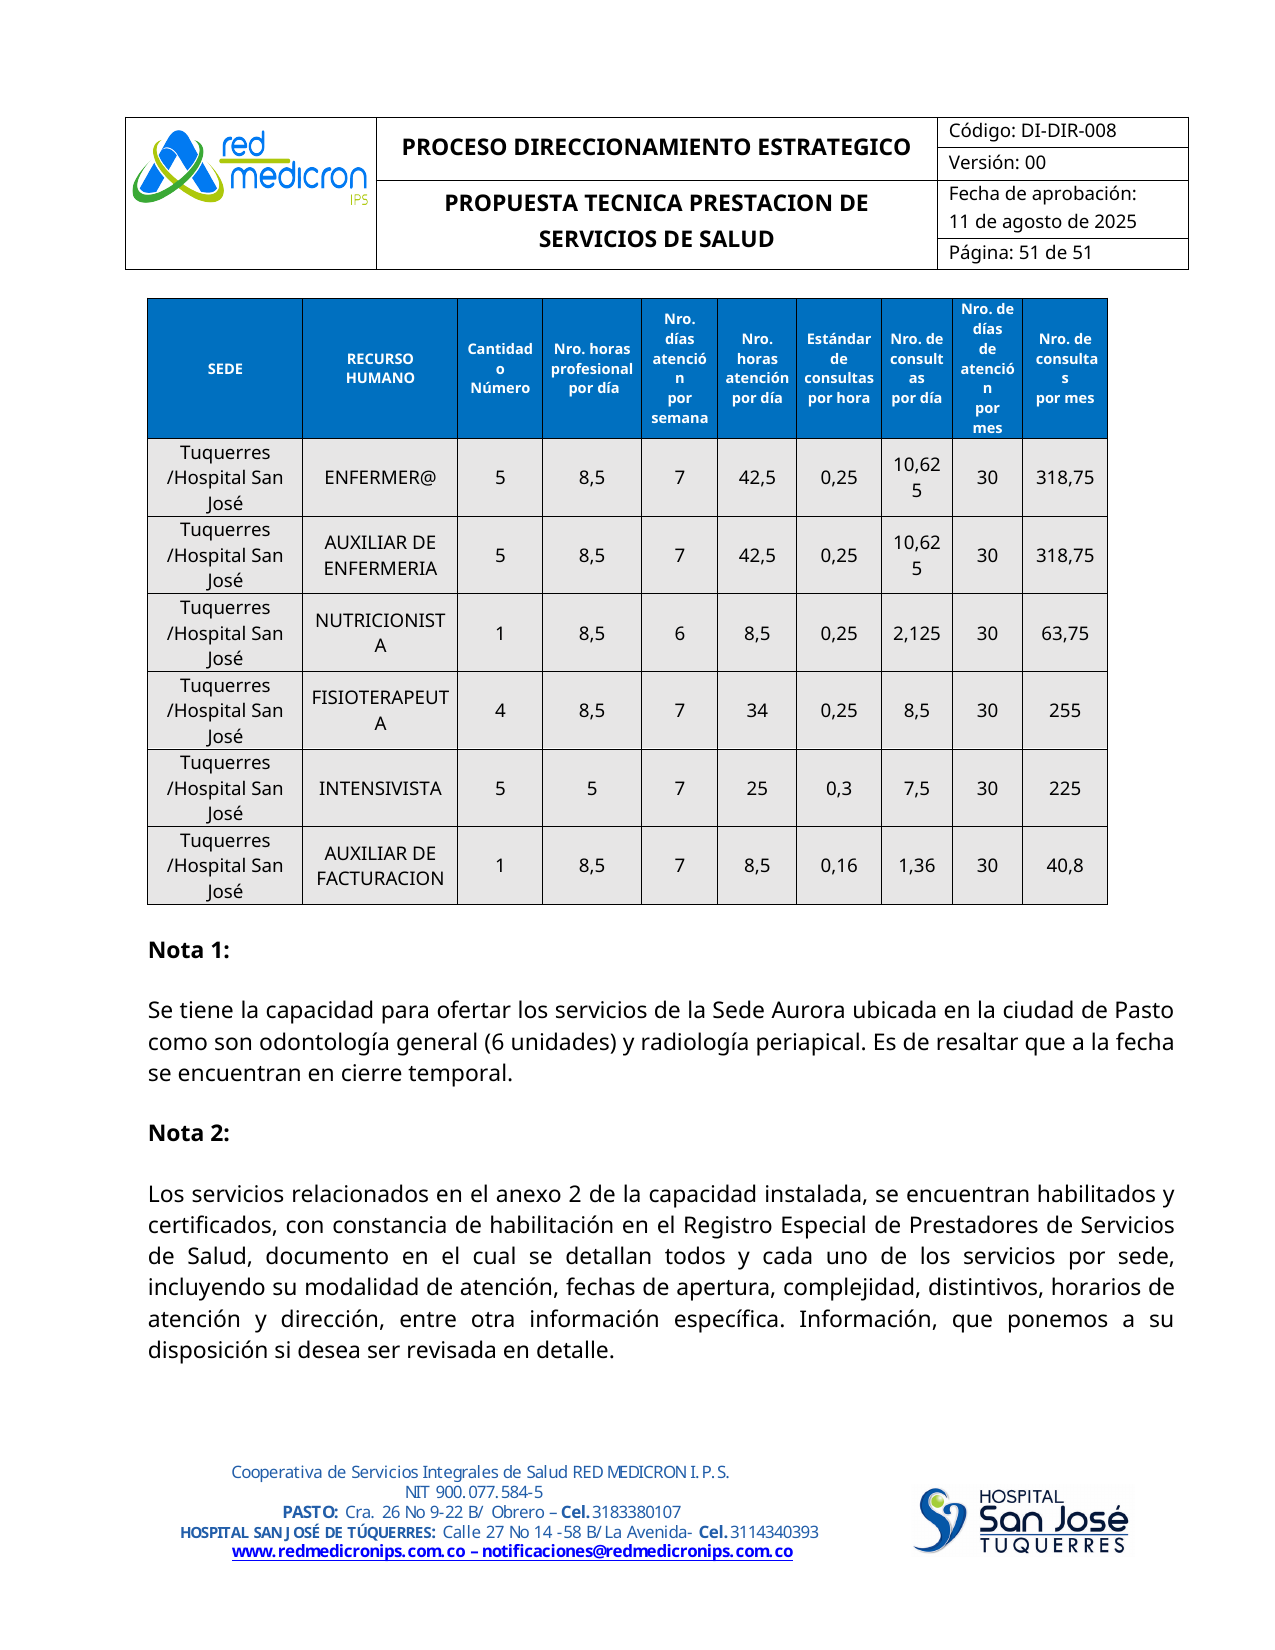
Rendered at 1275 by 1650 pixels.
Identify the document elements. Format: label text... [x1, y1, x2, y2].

table_cell 63,75 [1023, 594, 1107, 671]
table_header Nro. horas atención por día [718, 299, 796, 438]
table_cell 10,625 [882, 517, 952, 593]
table_cell 318,75 [1023, 517, 1107, 593]
table_cell 0,16 [797, 827, 881, 904]
table_cell 8,5 [543, 439, 641, 516]
table_cell INTENSIVISTA [303, 750, 457, 826]
table_cell Tuquerres /Hospital San José [148, 750, 302, 826]
table_cell 0,25 [797, 517, 881, 593]
table_cell 2,125 [882, 594, 952, 671]
table_cell 25 [718, 750, 796, 826]
table_cell 30 [953, 517, 1022, 593]
table_cell 1 [458, 594, 542, 671]
table_cell 30 [953, 439, 1022, 516]
table_cell 8,5 [543, 517, 641, 593]
table_cell Tuquerres /Hospital San José [148, 439, 302, 516]
table_cell 4 [458, 672, 542, 748]
table_header Estándar de consultas por hora [797, 299, 881, 438]
table_header SEDE [148, 299, 302, 438]
table_cell 30 [953, 672, 1022, 748]
table_cell 7 [642, 827, 717, 904]
table_cell 10,625 [882, 439, 952, 516]
table_cell 30 [953, 750, 1022, 826]
table_cell 8,5 [543, 594, 641, 671]
table_cell Tuquerres /Hospital San José [148, 517, 302, 593]
table_cell 5 [458, 439, 542, 516]
table_header Nro. de consultas por día [882, 299, 952, 438]
table_cell 1 [458, 827, 542, 904]
table_cell Tuquerres /Hospital San José [148, 672, 302, 748]
table_cell 40,8 [1023, 827, 1107, 904]
table_header Nro. días atención por semana [642, 299, 717, 438]
table_cell 5 [543, 750, 641, 826]
table_cell 30 [953, 827, 1022, 904]
table_cell FISIOTERAPEUTA [303, 672, 457, 748]
table_cell ENFERMER@ [303, 439, 457, 516]
table_header RECURSO HUMANO [303, 299, 457, 438]
table_cell 318,75 [1023, 439, 1107, 516]
table_cell 8,5 [543, 827, 641, 904]
table_cell 255 [1023, 672, 1107, 748]
table_cell 8,5 [718, 827, 796, 904]
table_cell 0,25 [797, 594, 881, 671]
text Nota 2: [148, 1117, 1176, 1148]
picture [132, 130, 368, 205]
table_cell 7,5 [882, 750, 952, 826]
table_cell AUXILIAR DE FACTURACION [303, 827, 457, 904]
table_cell 34 [718, 672, 796, 748]
table_header Cantidad o Número [458, 299, 542, 438]
table_cell 30 [953, 594, 1022, 671]
table_cell Tuquerres /Hospital San José [148, 827, 302, 904]
table_cell 7 [642, 517, 717, 593]
table_cell 8,5 [543, 672, 641, 748]
table_cell 0,25 [797, 439, 881, 516]
table_cell 225 [1023, 750, 1107, 826]
table_header Nro. de consultas por mes [1023, 299, 1107, 438]
table_cell 5 [458, 750, 542, 826]
table_cell 5 [458, 517, 542, 593]
table_cell 7 [642, 439, 717, 516]
table_cell 1,36 [882, 827, 952, 904]
table_header Nro. de días de atención por mes [953, 299, 1022, 438]
table_header Nro. horas profesional por día [543, 299, 641, 438]
table_cell 8,5 [718, 594, 796, 671]
table_cell 42,5 [718, 517, 796, 593]
table_cell 7 [642, 672, 717, 748]
text Los servicios relacionados en el anexo 2 de la capacidad instalada, se encuentran habilitados y certificados, con constancia de habilitación en el Registro Especial de Prestadores de Servicios de Salud, documento en el cual se detallan todos y cada uno de los servicios por sede, incluyendo su modalidad de atención, fechas de apertura, complejidad, distintivos, horarios de atención y dirección, entre otra información específica. Información, que ponemos a su disposición si desea ser revisada en detalle. [148, 1178, 1176, 1365]
text Se tiene la capacidad para ofertar los servicios de la Sede Aurora ubicada en la ciudad de Pasto como son odontología general (6 unidades) y radiología periapical. Es de resaltar que a la fecha se encuentran en cierre temporal. [148, 994, 1176, 1088]
table_cell 7 [642, 750, 717, 826]
text Nota 1: [148, 934, 1176, 965]
table_cell 0,25 [797, 672, 881, 748]
table_cell NUTRICIONISTA [303, 594, 457, 671]
table_cell Tuquerres /Hospital San José [148, 594, 302, 671]
table_cell 0,3 [797, 750, 881, 826]
table_cell AUXILIAR DE ENFERMERIA [303, 517, 457, 593]
table_cell 6 [642, 594, 717, 671]
table_cell 8,5 [882, 672, 952, 748]
table_cell 42,5 [718, 439, 796, 516]
